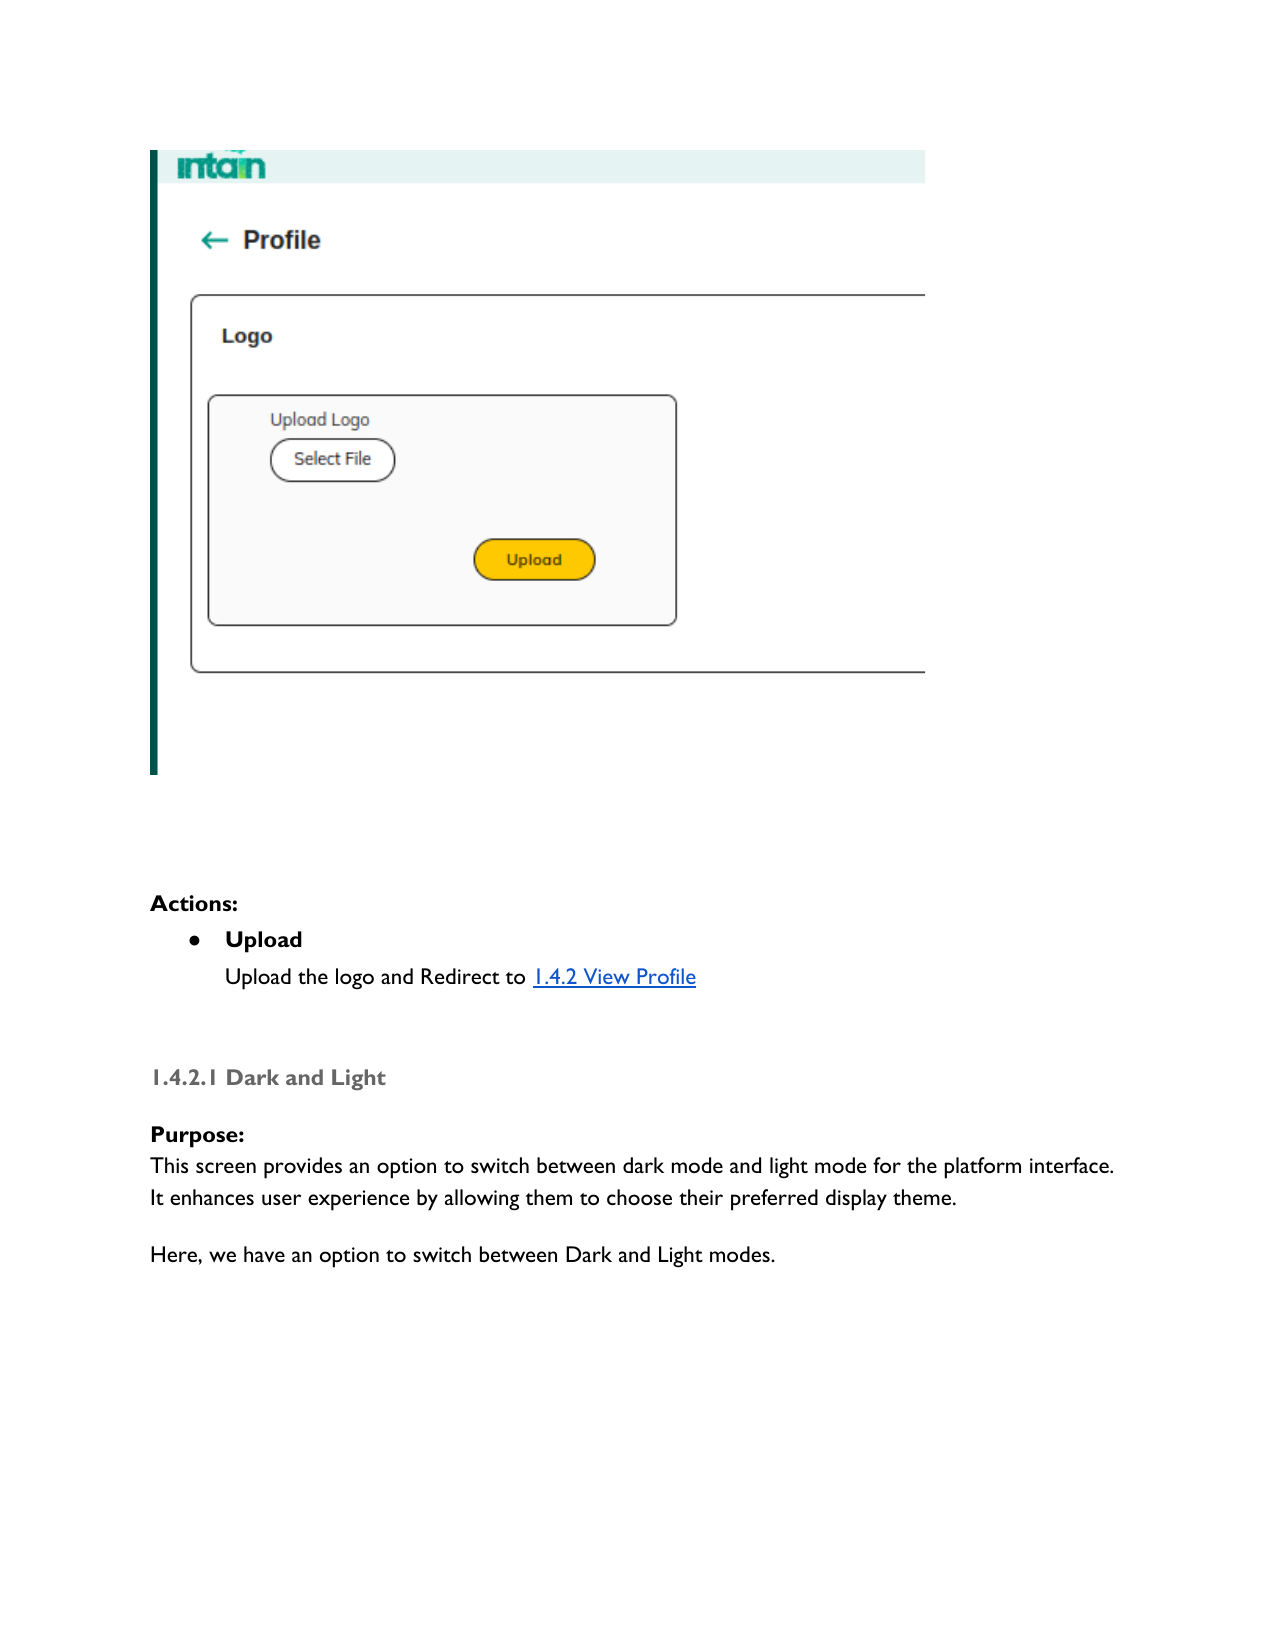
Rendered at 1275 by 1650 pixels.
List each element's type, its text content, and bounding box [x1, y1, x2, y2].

text Actions: [150, 888, 1125, 919]
text Here, we have an option to switch between Dark and Light modes. [150, 1238, 1125, 1269]
picture [150, 150, 926, 775]
text Upload the logo and Redirect to 1.4.2 View Profile [150, 960, 1125, 992]
subtitle 1.4.2.1 Dark and Light [150, 1062, 1125, 1093]
list Upload [187, 924, 1125, 955]
text Purpose: This screen provides an option to switch between dark mode and light mode for the platform interface. It enhances user experience by allowing them to choose their preferred display theme. [150, 1118, 1125, 1213]
